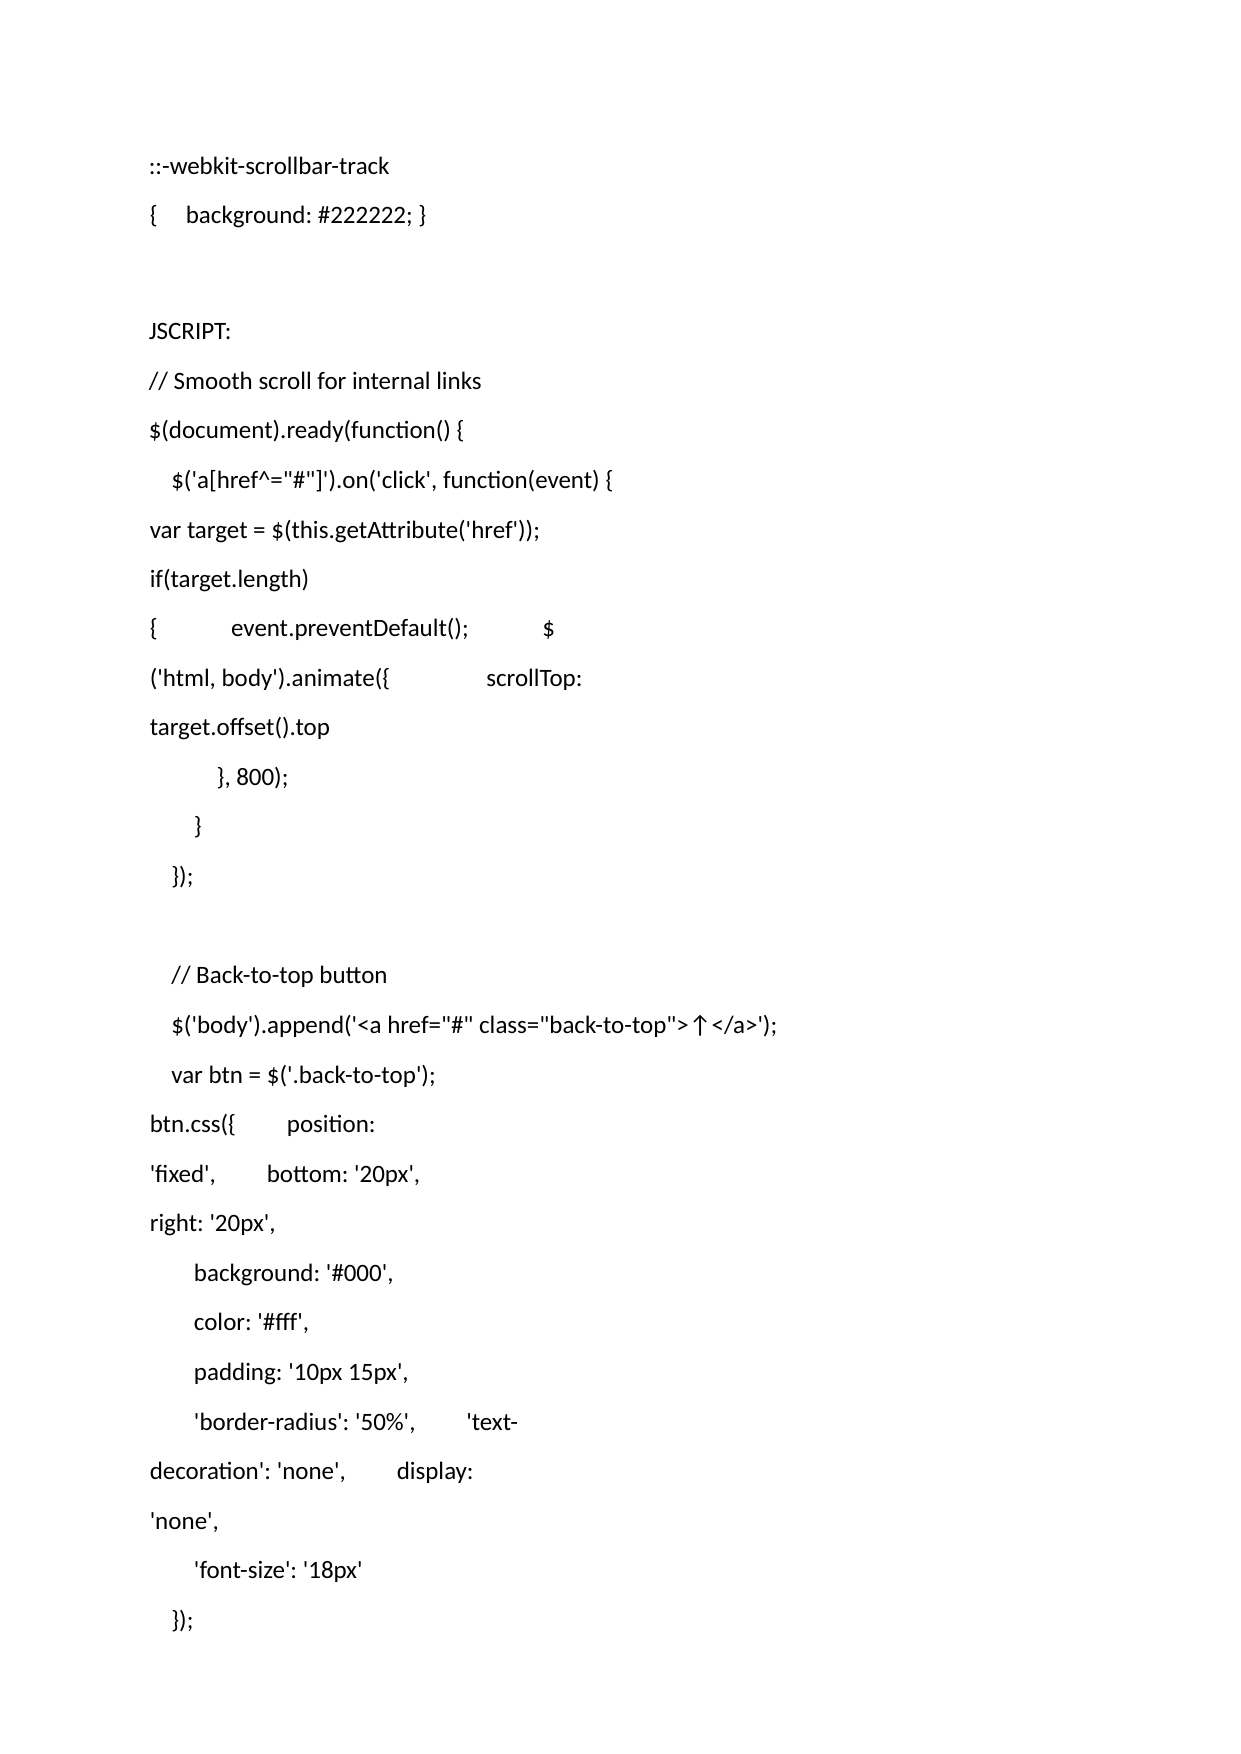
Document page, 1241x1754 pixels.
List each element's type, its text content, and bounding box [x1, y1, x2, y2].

text }, 800); [148, 761, 1091, 791]
text // Smooth scroll for internal links [148, 365, 1091, 395]
text padding: '10px 15px', [148, 1356, 1091, 1387]
text JSCRIPT: [148, 315, 1091, 346]
text 'border-radius': '50%', 'text-decoration': 'none', display: 'none', [148, 1406, 526, 1535]
text }); [148, 860, 1091, 891]
text $(document).ready(function() { [148, 414, 1091, 445]
text } [148, 810, 1091, 841]
text }); [148, 1604, 1091, 1634]
text color: '#fff', [148, 1307, 1091, 1337]
text var btn = $('.back-to-top'); btn.css({ position: 'fixed', bottom: '20px', right: '20px', [148, 1059, 437, 1238]
text ::-webkit-scrollbar-track { background: #222222; } [148, 150, 449, 230]
text $('body').append('<a href="#" class="back-to-top">↑</a>'); [148, 1009, 1091, 1040]
text background: '#000', [148, 1257, 1091, 1287]
text $('a[href^="#"]').on('click', function(event) { var target = $(this.getAttribute('href')); if(target.length) { event.preventDefault(); $('html, body').animate({ scrollTop: target.offset().top [148, 464, 615, 742]
text // Back-to-top button [148, 959, 1091, 990]
text 'font-size': '18px' [148, 1554, 1091, 1585]
